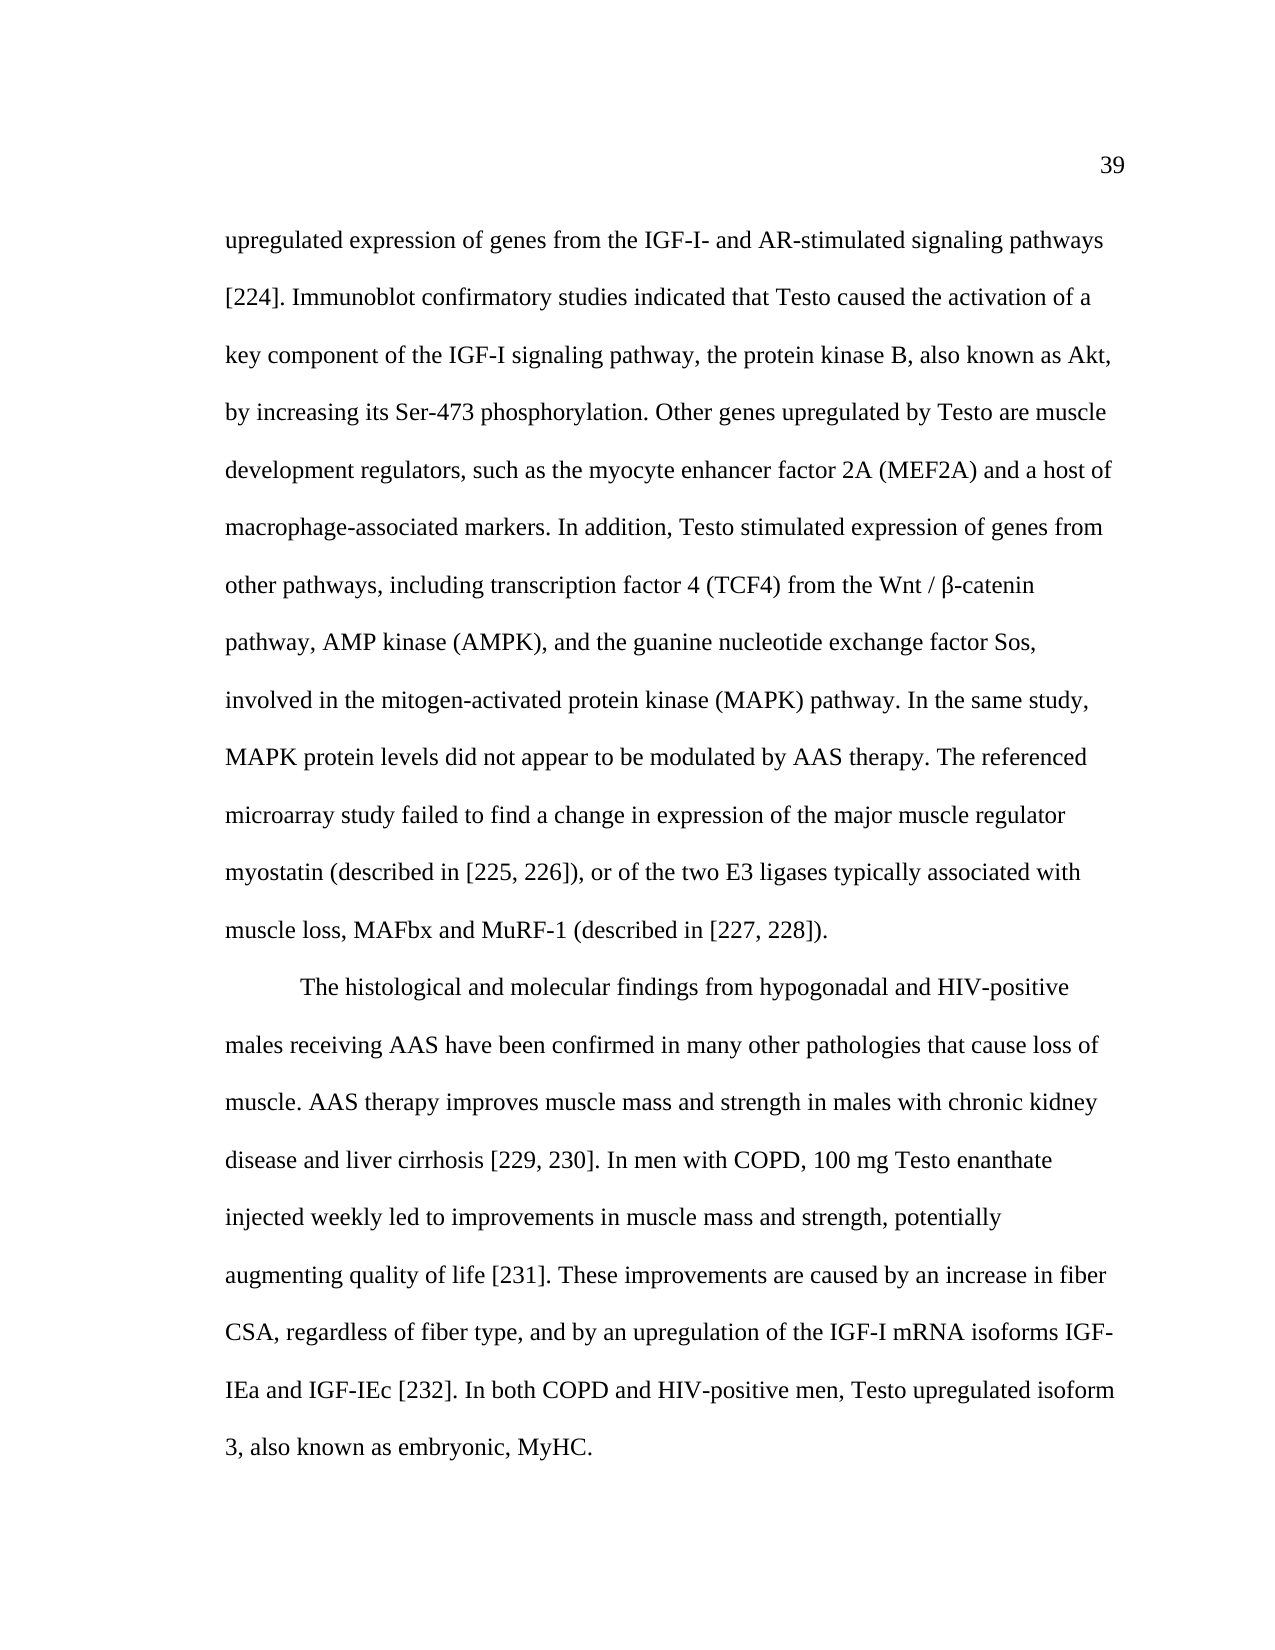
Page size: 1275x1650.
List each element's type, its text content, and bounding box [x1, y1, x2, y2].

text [225, 225, 1125, 944]
text The histological and molecular findings from hypogonadal and HIV-positive males receiving AAS have been confirmed in many other pathologies that cause loss of muscle. AAS therapy improves muscle mass and strength in males with chronic kidney disease and liver cirrhosis [229, 230]. In men with COPD, 100 mg Testo enanthate injected weekly led to improvements in muscle mass and strength, potentially augmenting quality of life [231]. These improvements are caused by an increase in fiber CSA, regardless of fiber type, and by an upregulation of the IGF-I mRNA isoforms IGF-IEa and IGF-IEc [232]. In both COPD and HIV-positive men, Testo upregulated isoform 3, also known as embryonic, MyHC. [225, 972, 1125, 1461]
